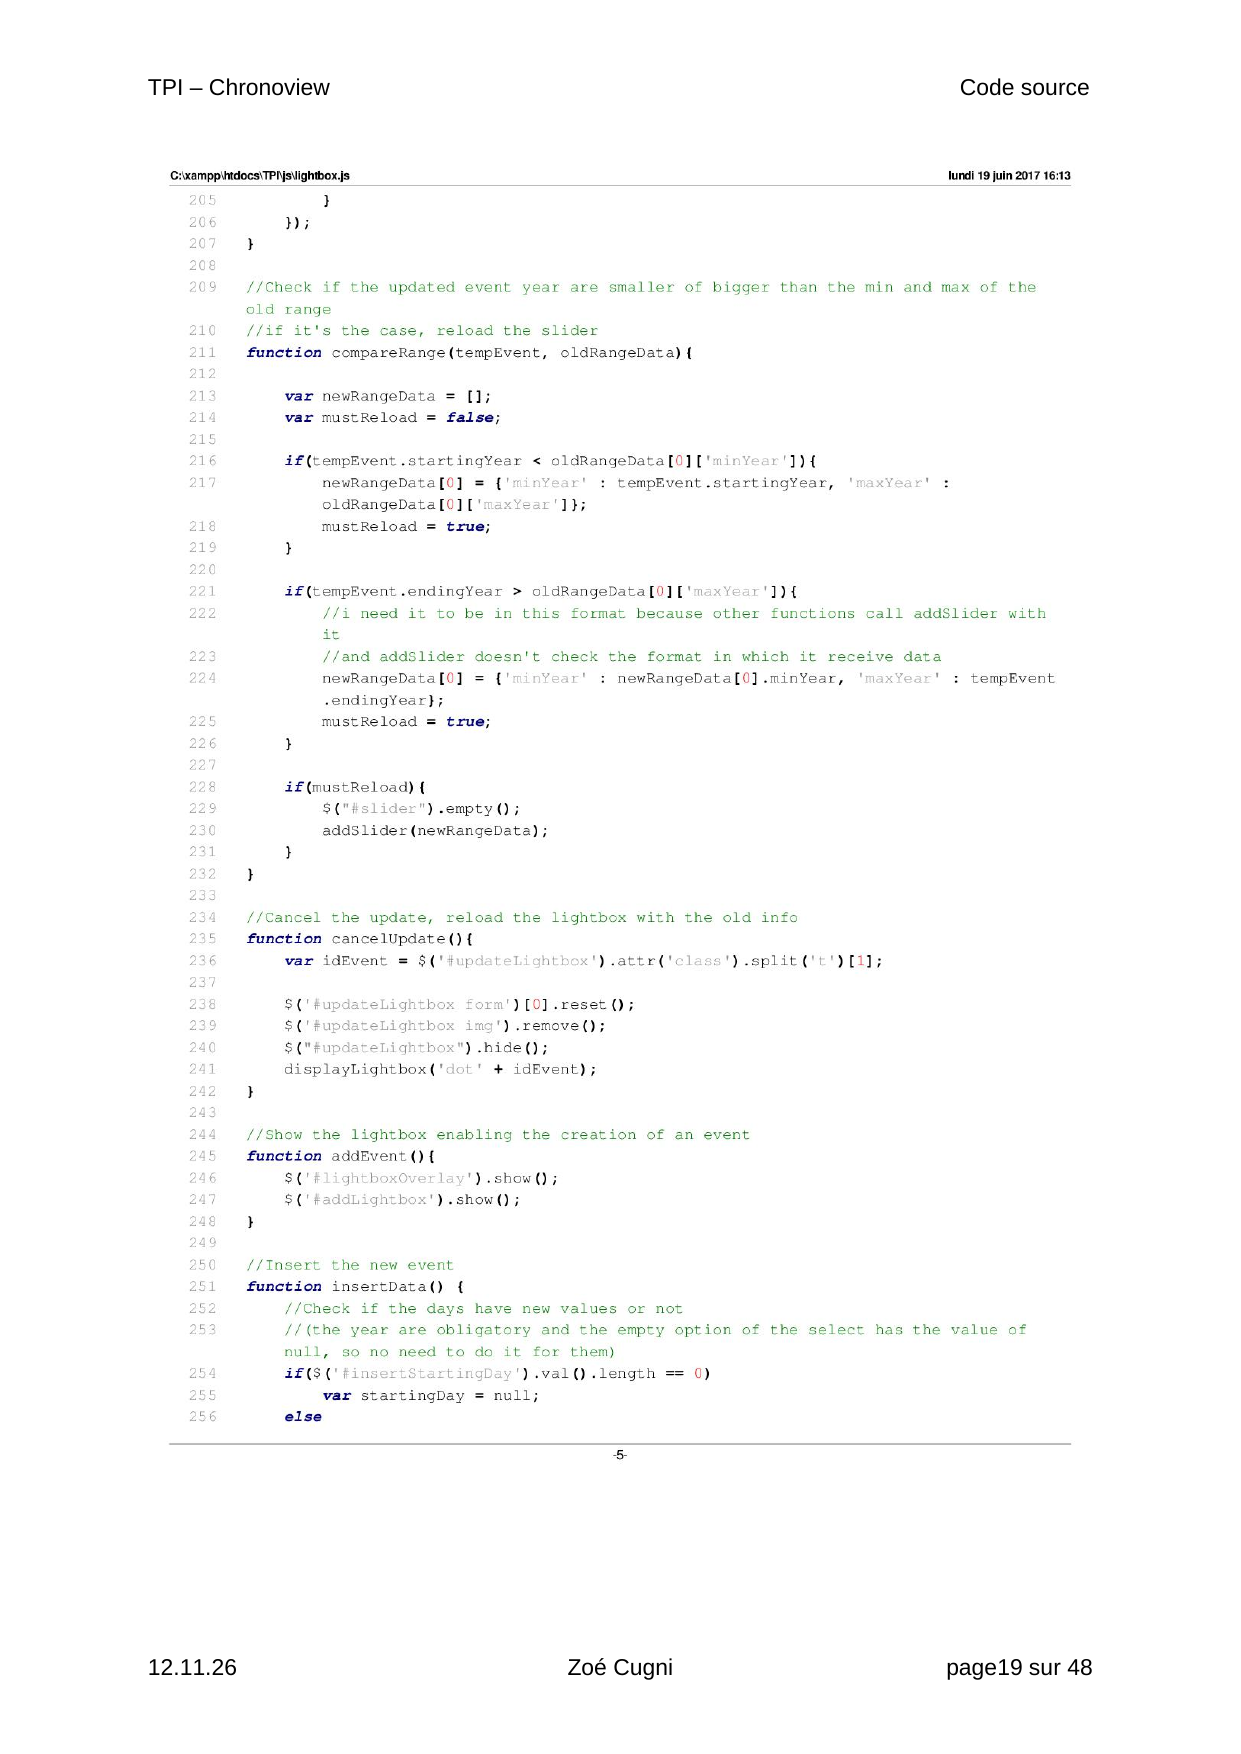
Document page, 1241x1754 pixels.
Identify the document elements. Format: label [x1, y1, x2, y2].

picture [147, 147, 1093, 1484]
